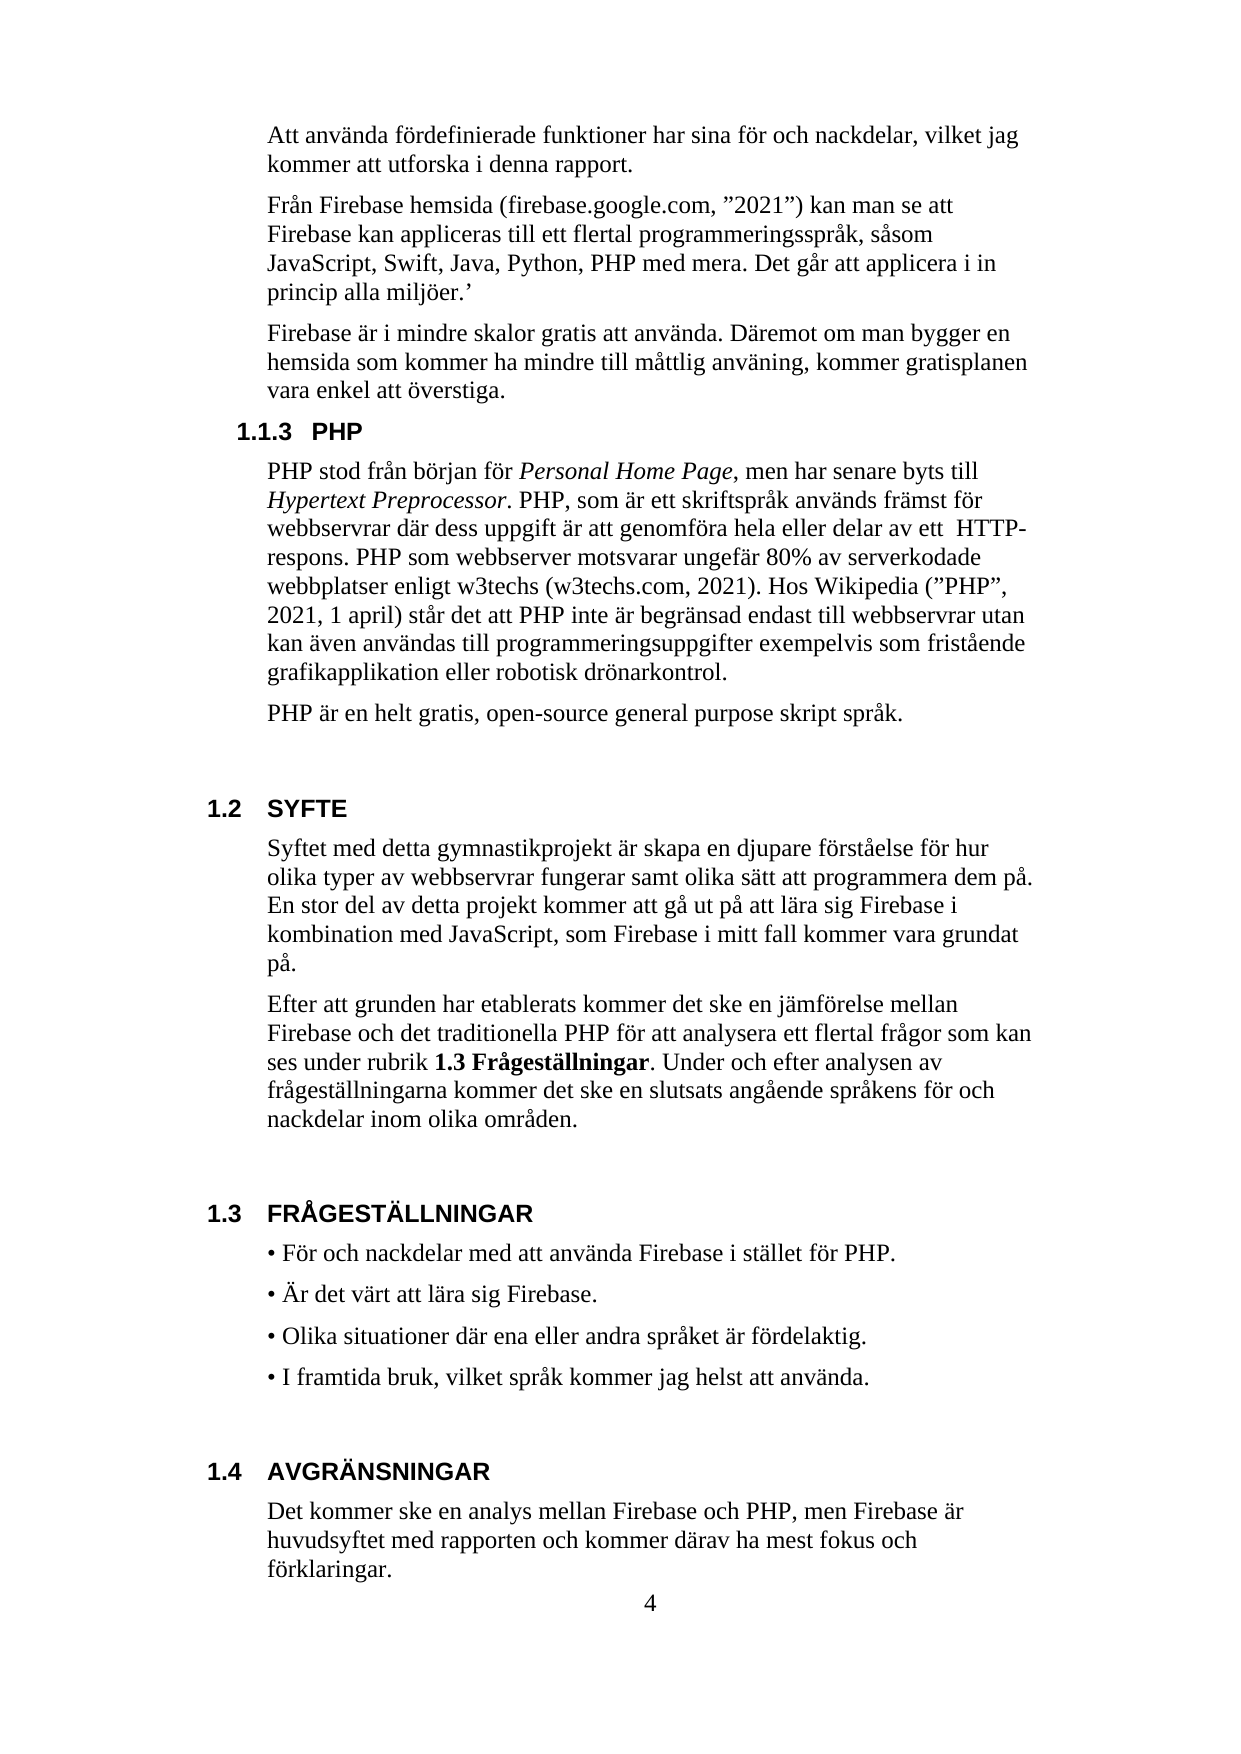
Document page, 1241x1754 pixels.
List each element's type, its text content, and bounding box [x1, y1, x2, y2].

text Det kommer ske en analys mellan Firebase och PHP, men Firebase är huvudsyftet med rapporten och kommer därav ha mest fokus och förklaringar. [267, 1496, 1033, 1583]
subtitle SYFTE [207, 793, 1033, 822]
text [267, 121, 1033, 178]
subtitle FRÅGESTÄLLNINGAR [207, 1199, 1033, 1228]
text • Är det värt att lära sig Firebase. [267, 1279, 1033, 1308]
text Syftet med detta gymnastikprojekt är skapa en djupare förståelse för hur olika typer av webbservrar fungerar samt olika sätt att programmera dem på. En stor del av detta projekt kommer att gå ut på att lära sig Firebase i kombination med JavaScript, som Firebase i mitt fall kommer vara grundat på. [267, 833, 1033, 977]
text PHP stod från början för Personal Home Page, men har senare byts till Hypertext Preprocessor. PHP, som är ett skriftspråk används främst för webbservrar där dess uppgift är att genomföra hela eller delar av ett HTTP-respons. PHP som webbserver motsvarar ungefär 80% av serverkodade webbplatser enligt w3techs (w3techs.com, 2021). Hos Wikipedia (”PHP”, 2021, 1 april) står det att PHP inte är begränsad endast till webbservrar utan kan även användas till programmeringsuppgifter exempelvis som fristående grafikapplikation eller robotisk drönarkontrol. [267, 456, 1033, 686]
text Efter att grunden har etablerats kommer det ske en jämförelse mellan Firebase och det traditionella PHP för att analysera ett flertal frågor som kan ses under rubrik 1.3 Frågeställningar. Under och efter analysen av frågeställningarna kommer det ske en slutsats angående språkens för och nackdelar inom olika områden. [267, 989, 1033, 1133]
text • Olika situationer där ena eller andra språket är fördelaktig. [267, 1321, 1033, 1349]
text • I framtida bruk, vilket språk kommer jag helst att använda. [267, 1362, 1033, 1391]
text Firebase är i mindre skalor gratis att använda. Däremot om man bygger en hemsida som kommer ha mindre till måttlig använing, kommer gratisplanen vara enkel att överstiga. [267, 318, 1033, 404]
subtitle PHP [236, 417, 1033, 446]
text PHP är en helt gratis, open-source general purpose skript språk. [267, 698, 1033, 727]
text Från Firebase hemsida (firebase.google.com, ”2021”) kan man se att Firebase kan appliceras till ett flertal programmeringsspråk, såsom JavaScript, Swift, Java, Python, PHP med mera. Det går att applicera i in princip alla miljöer.’ [267, 191, 1033, 306]
subtitle AVGRÄNSNINGAR [207, 1457, 1033, 1486]
text • För och nackdelar med att använda Firebase i stället för PHP. [267, 1238, 1033, 1267]
